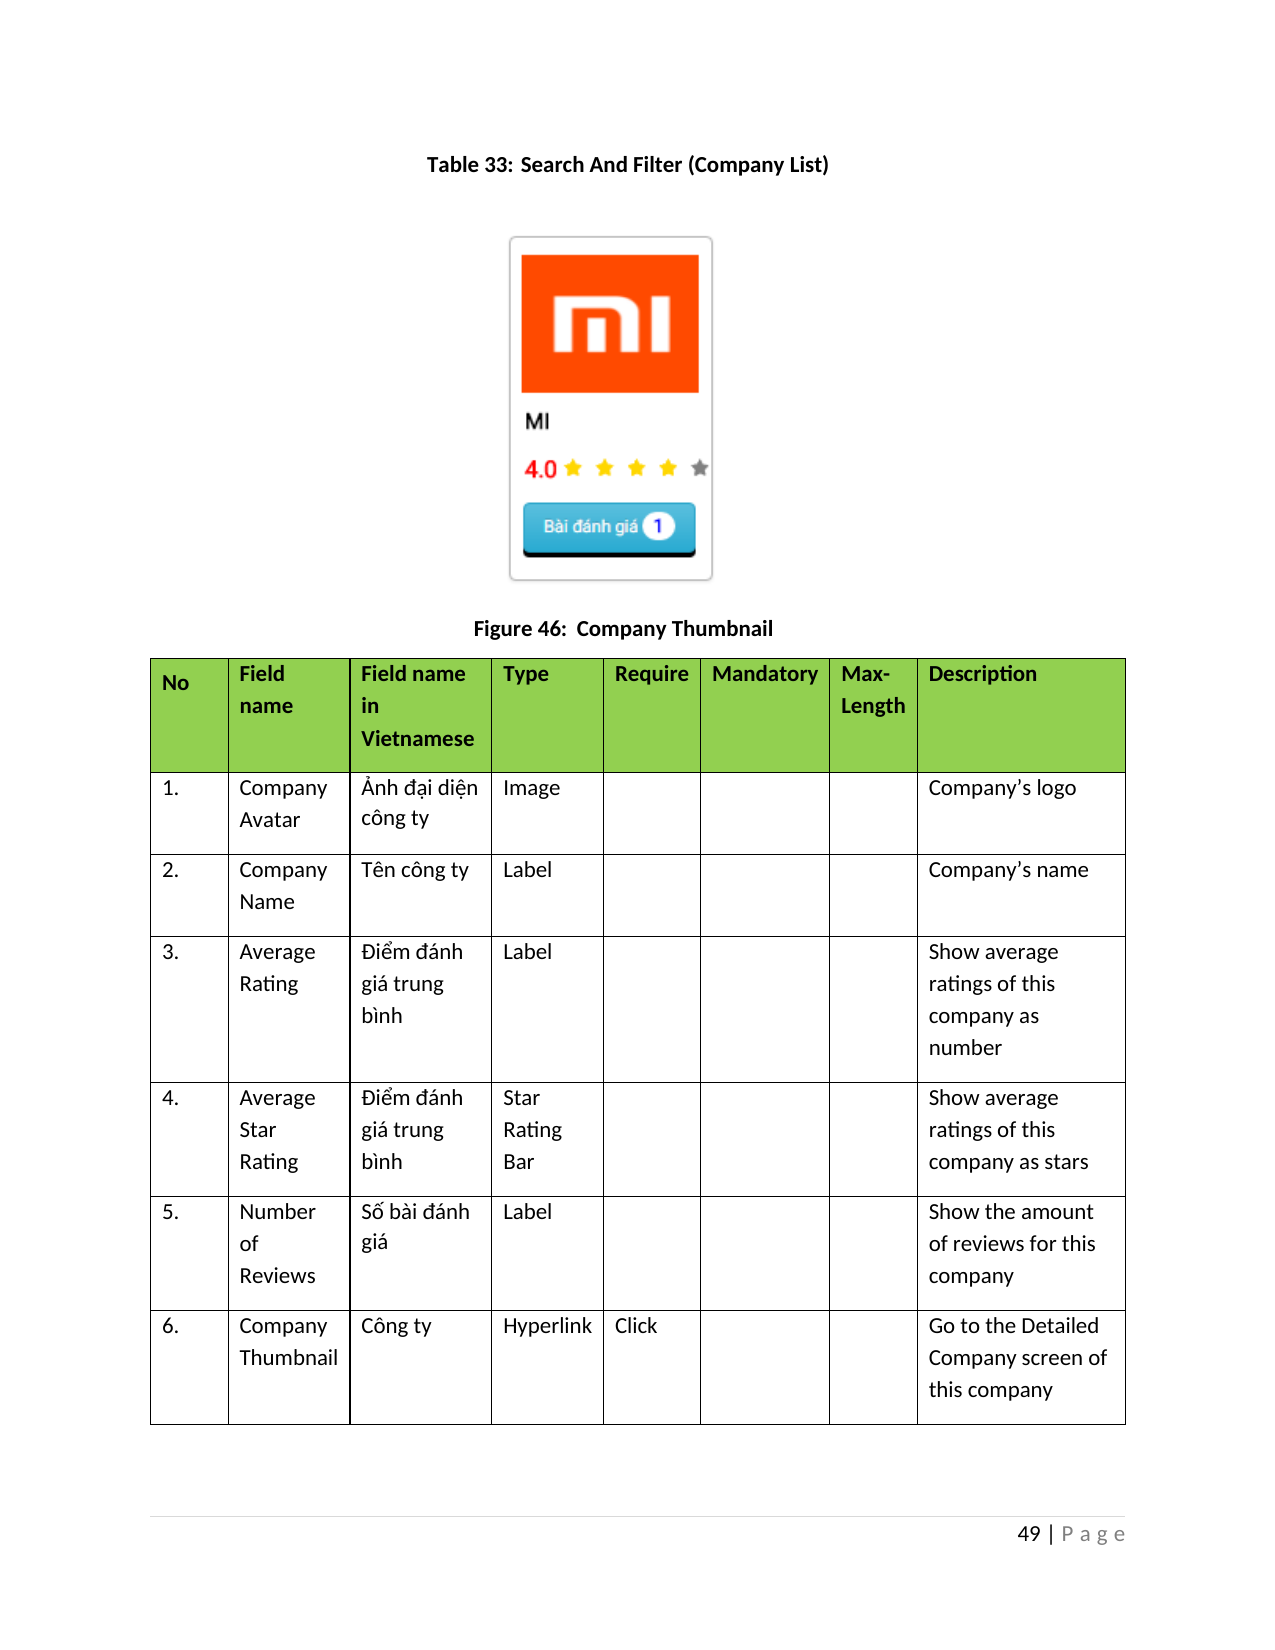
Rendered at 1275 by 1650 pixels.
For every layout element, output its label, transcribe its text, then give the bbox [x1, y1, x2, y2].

table_cell Number of Reviews [229, 1197, 349, 1310]
table_header Type [492, 659, 603, 772]
table_cell Average Rating [229, 937, 349, 1082]
table_cell Company’s logo [918, 773, 1125, 854]
table_cell Show average ratings of this company as number [918, 937, 1125, 1082]
table_cell Show the amount of reviews for this company [918, 1197, 1125, 1310]
table_cell [151, 1083, 228, 1196]
table_cell Go to the Detailed Company screen of this company [918, 1311, 1125, 1424]
table_cell Image [492, 773, 603, 854]
table_cell Show average ratings of this company as stars [918, 1083, 1125, 1196]
table_cell [151, 773, 228, 854]
table_cell [151, 1311, 228, 1424]
table_cell [830, 773, 917, 854]
table_cell [604, 773, 700, 854]
table_cell Company Avatar [229, 773, 349, 854]
table_cell Điểm đánh giá trung bình [351, 937, 491, 1082]
table_header Description [918, 659, 1125, 772]
table_header Require [604, 659, 700, 772]
table_cell Company Name [229, 855, 349, 936]
table_cell [701, 1197, 829, 1310]
table_header Max-Length [830, 659, 917, 772]
table_cell [604, 1083, 700, 1196]
table_cell Tên công ty [351, 855, 491, 936]
text Company Thumbnail [122, 226, 1125, 642]
table_cell Số bài đánh giá [351, 1197, 491, 1310]
table_cell [830, 855, 917, 936]
table_cell [701, 1083, 829, 1196]
table_cell Công ty [351, 1311, 491, 1424]
table_cell Star Rating Bar [492, 1083, 603, 1196]
table_cell [701, 937, 829, 1082]
table_cell Label [492, 937, 603, 1082]
table_cell Điểm đánh giá trung bình [351, 1083, 491, 1196]
table_cell [604, 855, 700, 936]
table_cell [701, 855, 829, 936]
table_cell [604, 1197, 700, 1310]
table_cell Hyperlink [492, 1311, 603, 1424]
table_cell [604, 937, 700, 1082]
table_cell [830, 1083, 917, 1196]
table_cell [830, 937, 917, 1082]
table_cell [830, 1311, 917, 1424]
table_cell Company Thumbnail [229, 1311, 349, 1424]
table_cell [701, 1311, 829, 1424]
table_cell [151, 937, 228, 1082]
table_cell Click [604, 1311, 700, 1424]
table_cell [151, 1197, 228, 1310]
table_cell [151, 855, 228, 936]
table_cell Company’s name [918, 855, 1125, 936]
table_header Mandatory [701, 659, 829, 772]
table_cell Label [492, 855, 603, 936]
table_cell [830, 1197, 917, 1310]
table_cell [701, 773, 829, 854]
table_cell Label [492, 1197, 603, 1310]
table_header No [151, 659, 228, 772]
table_header Field name in Vietnamese [351, 659, 491, 772]
table_cell Ảnh đại diện công ty [351, 773, 491, 854]
picture [500, 227, 721, 589]
text Search And Filter (Company List) [131, 150, 1125, 178]
table_cell Average Star Rating [229, 1083, 349, 1196]
table_header Field name [229, 659, 349, 772]
